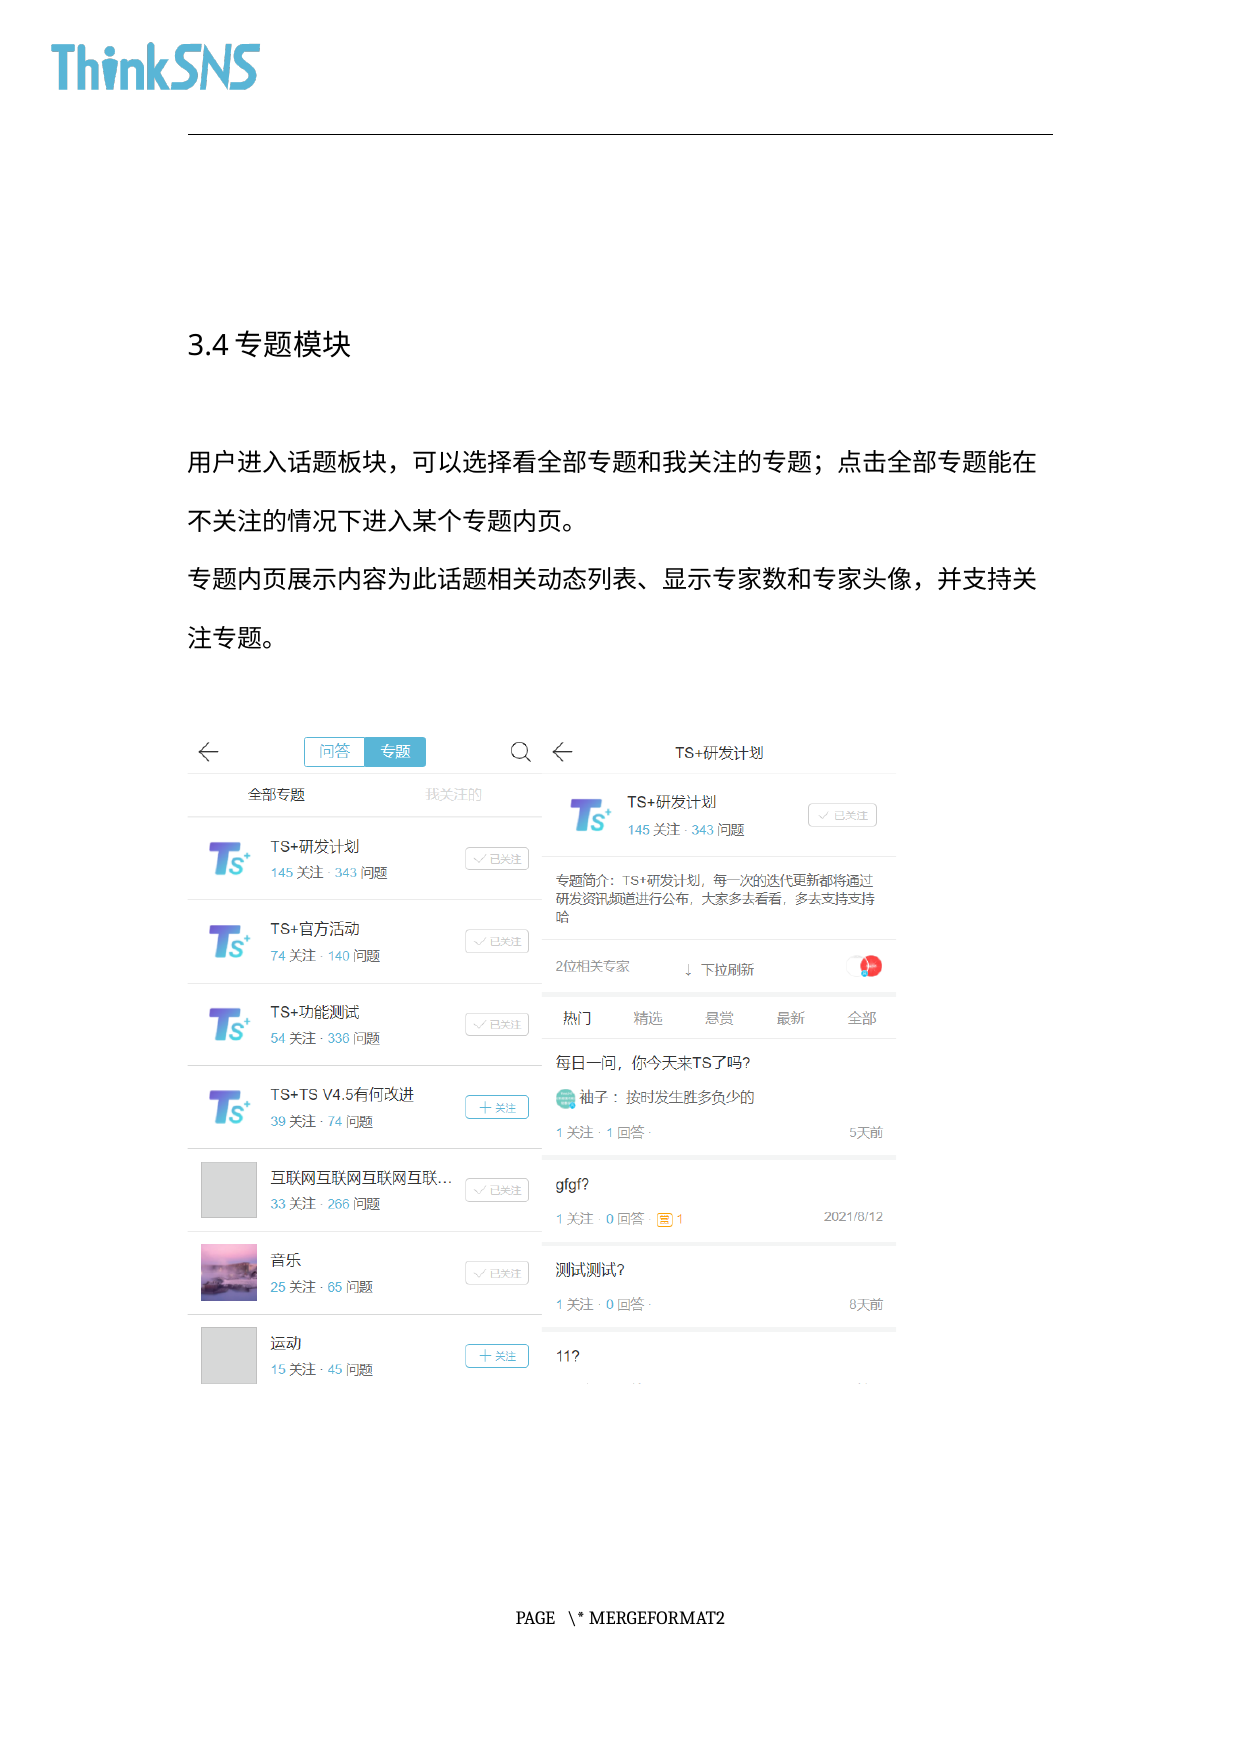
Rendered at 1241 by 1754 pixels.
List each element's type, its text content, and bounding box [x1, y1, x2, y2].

picture [42, 40, 269, 94]
text 专题内页展示内容为此话题相关动态列表、显示专家数和专家头像，并支持关注专题。 [187, 558, 1053, 657]
subtitle 3.4专题模块 [187, 303, 1053, 382]
picture [187, 731, 897, 1384]
text 用户进入话题板块，可以选择看全部专题和我关注的专题；点击全部专题能在不关注的情况下进入某个专题内页。 [187, 440, 1053, 539]
